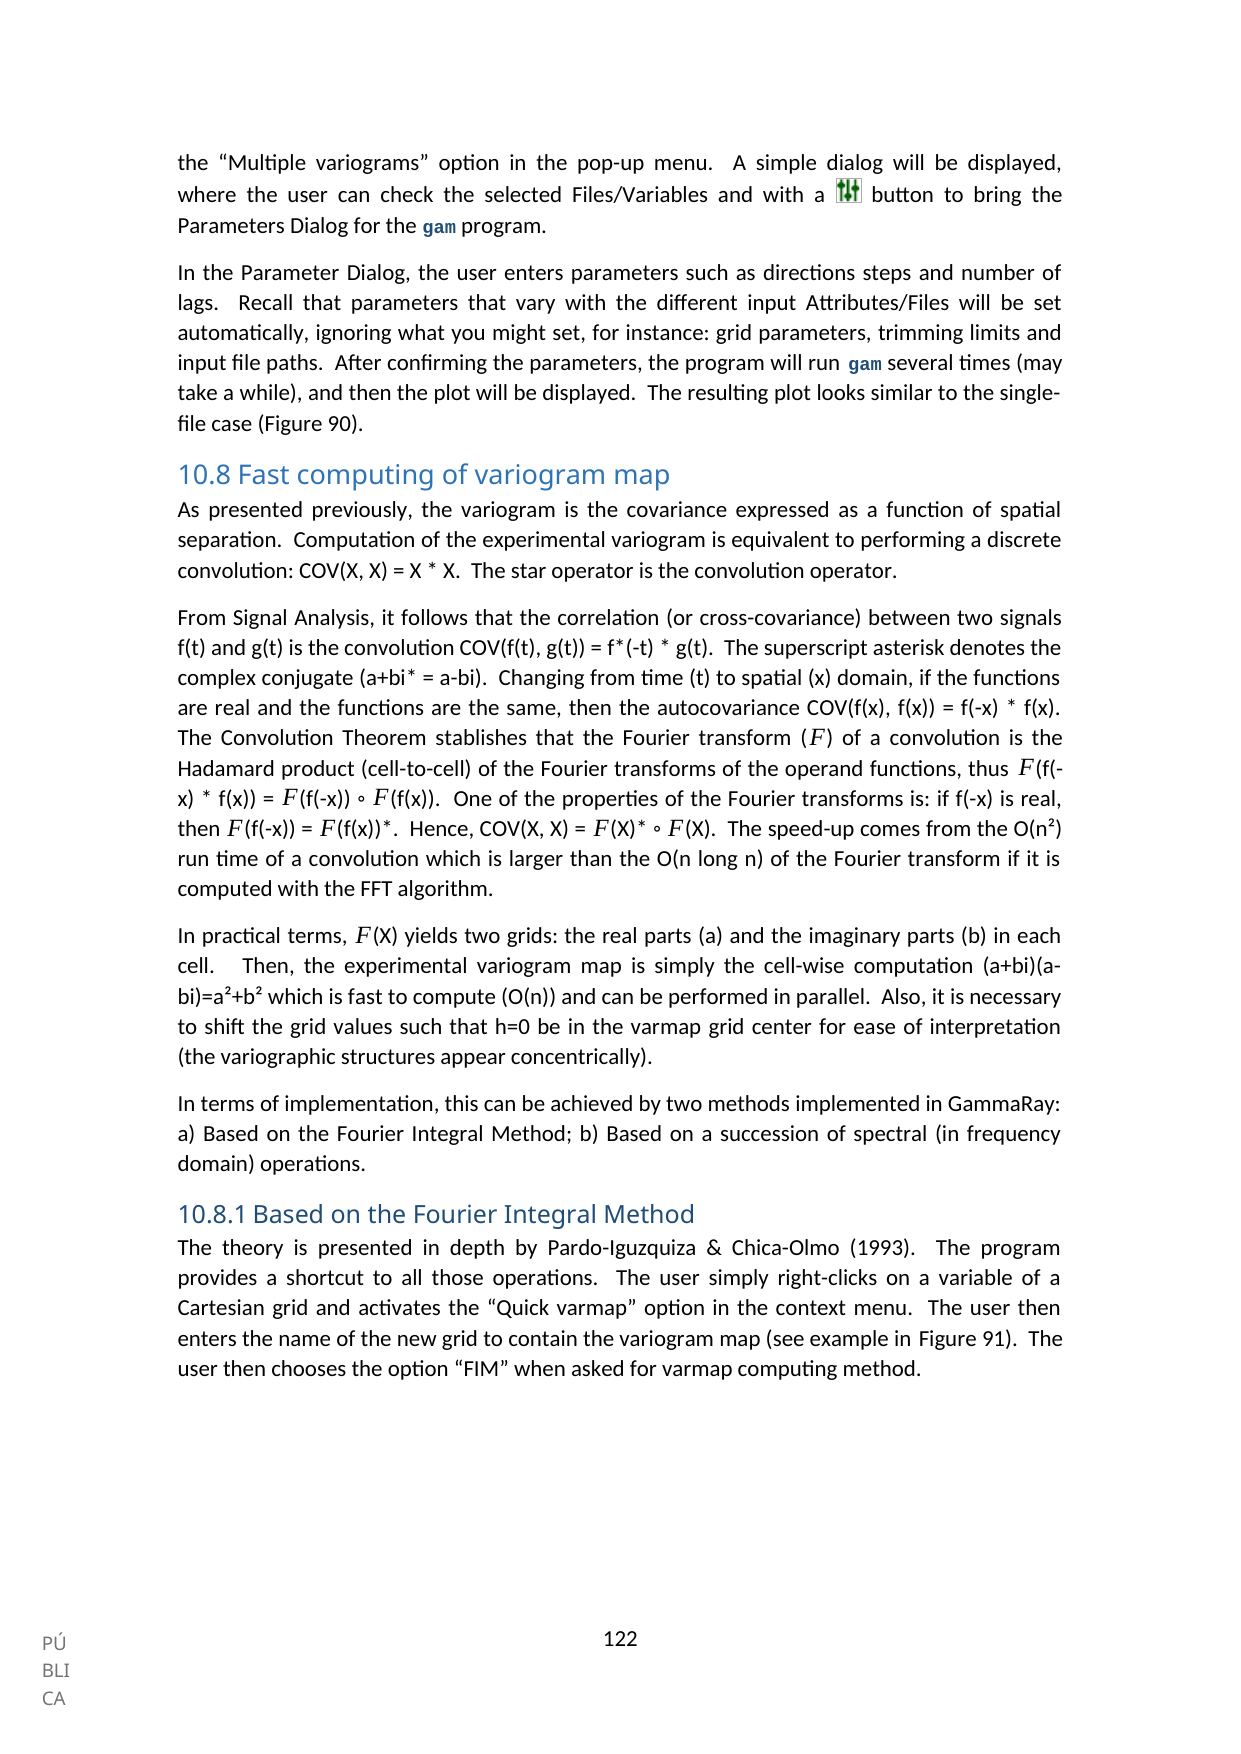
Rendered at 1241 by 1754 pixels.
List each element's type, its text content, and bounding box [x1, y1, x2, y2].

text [177, 148, 1063, 239]
text From Signal Analysis, it follows that the correlation (or cross-covariance) between two signals f(t) and g(t) is the convolution COV(f(t), g(t)) = f*(-t) * g(t). The superscript asterisk denotes the complex conjugate (a+bi* = a-bi). Changing from time (t) to spatial (x) domain, if the functions are real and the functions are the same, then the autocovariance COV(f(x), f(x)) = f(-x) * f(x). The Convolution Theorem stablishes that the Fourier transform () of a convolution is the Hadamard product (cell-to-cell) of the Fourier transforms of the operand functions, thus (f(-x) * f(x)) = (f(-x)) ◦ (f(x)). One of the properties of the Fourier transforms is: if f(-x) is real, then (f(-x)) = (f(x))*. Hence, COV(X, X) = (X)* ◦ (X). The speed-up comes from the O(n²) run time of a convolution which is larger than the O(n long n) of the Fourier transform if it is computed with the FFT algorithm. [177, 603, 1063, 902]
text In terms of implementation, this can be achieved by two methods implemented in GammaRay: a) Based on the Fourier Integral Method; b) Based on a succession of spectral (in frequency domain) operations. [177, 1089, 1063, 1177]
picture [837, 179, 861, 202]
text The theory is presented in depth by Pardo-Iguzquiza & Chica-Olmo (1993). The program provides a shortcut to all those operations. The user simply right-clicks on a variable of a Cartesian grid and activates the “Quick varmap” option in the context menu. The user then enters the name of the new grid to contain the variogram map (see example in Figure 90). The user then chooses the option “FIM” when asked for varmap computing method. [177, 1233, 1063, 1382]
text In the Parameter Dialog, the user enters parameters such as directions steps and number of lags. Recall that parameters that vary with the different input Attributes/Files will be set automatically, ignoring what you might set, for instance: grid parameters, trimming limits and input file paths. After confirming the parameters, the program will run gam several times (may take a while), and then the plot will be displayed. The resulting plot looks similar to the single-file case (Figure 89). [177, 258, 1063, 437]
text In practical terms, (X) yields two grids: the real parts (a) and the imaginary parts (b) in each cell. Then, the experimental variogram map is simply the cell-wise computation (a+bi)(a-bi)=a²+b² which is fast to compute (O(n)) and can be performed in parallel. Also, it is necessary to shift the grid values such that h=0 be in the varmap grid center for ease of interpretation (the variographic structures appear concentrically). [177, 921, 1063, 1070]
text As presented previously, the variogram is the covariance expressed as a function of spatial separation. Computation of the experimental variogram is equivalent to performing a discrete convolution: COV(X, X) = X * X. The star operator is the convolution operator. [177, 495, 1063, 584]
subtitle Fast computing of variogram map [177, 456, 1063, 492]
subtitle Based on the Fourier Integral Method [177, 1196, 1063, 1230]
